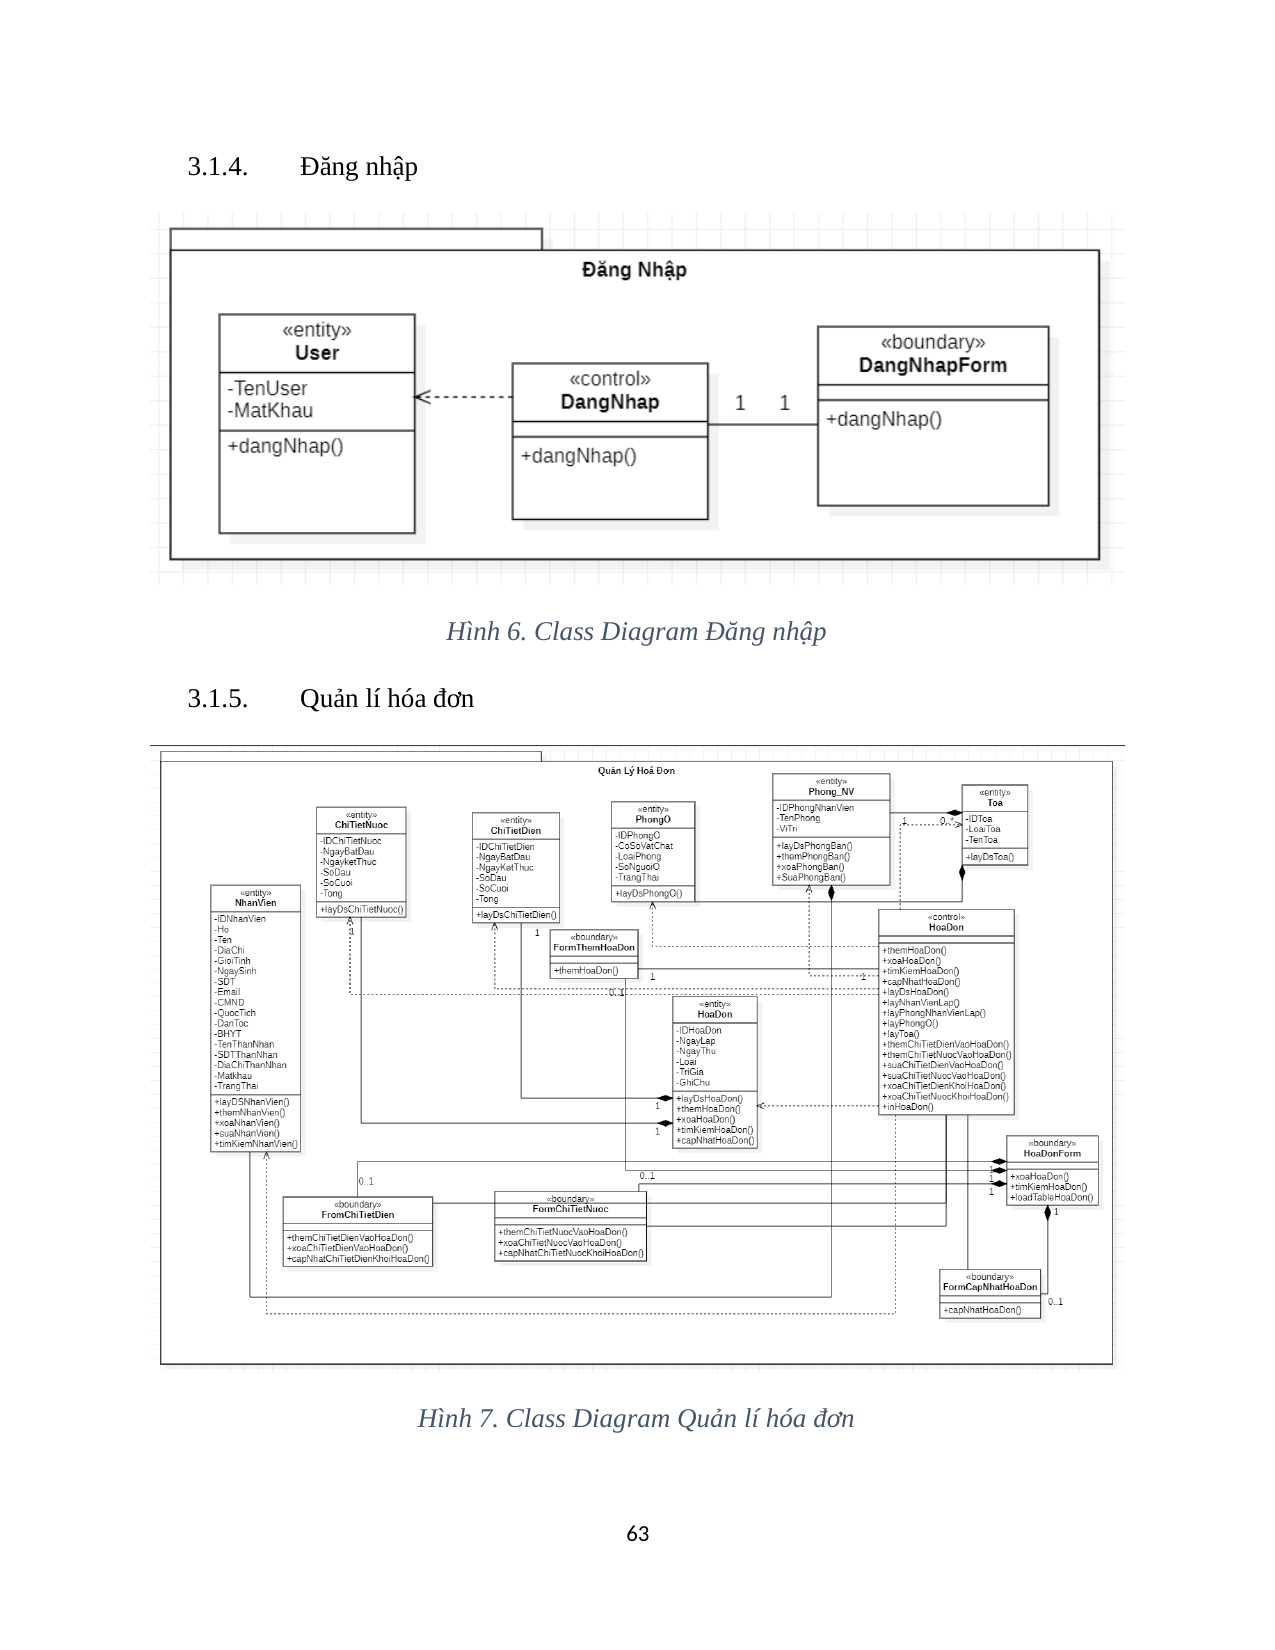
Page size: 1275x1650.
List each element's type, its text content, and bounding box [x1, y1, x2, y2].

picture [150, 745, 1125, 1372]
picture [150, 213, 1125, 585]
list Quản lí hóa đơn [187, 682, 1125, 713]
text Hình 6. Class Diagram Đăng nhập [150, 615, 1125, 646]
list Đăng nhập [187, 150, 1125, 181]
text Hình 7. Class Diagram Quản lí hóa đơn [150, 1402, 1125, 1434]
